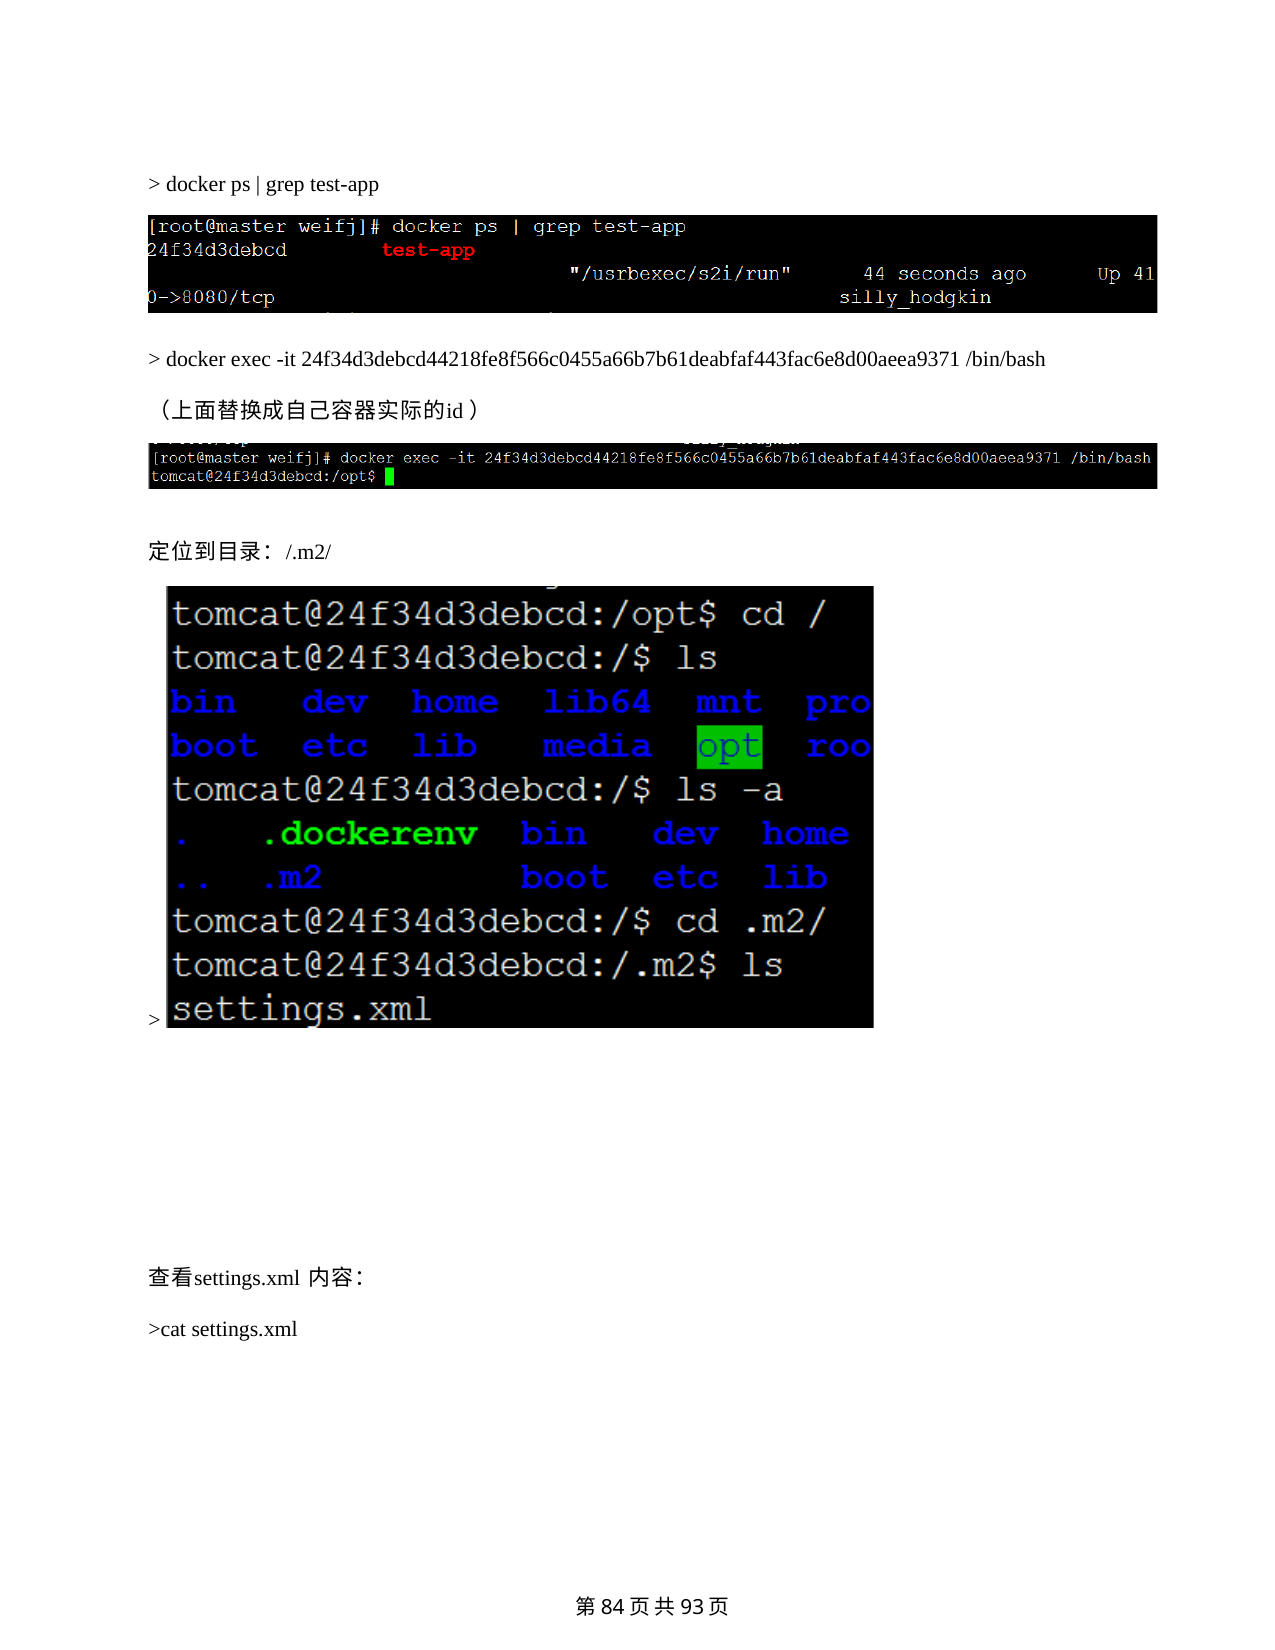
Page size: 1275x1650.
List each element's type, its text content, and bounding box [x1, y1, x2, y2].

text （上面替换成自己容器实际的id） [148, 390, 1156, 428]
text 定位到目录：/.m2/ [148, 531, 1156, 568]
picture [148, 215, 1158, 313]
text > docker exec -it 24f34d3debcd44218fe8f566c0455a66b7b61deabfaf443fac6e8d00aeea9371 /bin/bash [148, 340, 1156, 377]
text >cat settings.xml [148, 1310, 1156, 1348]
text 查看settings.xml内容： [148, 1257, 1156, 1294]
text > docker ps | grep test-app [148, 165, 1156, 202]
picture [166, 586, 874, 1028]
picture [148, 443, 1158, 489]
